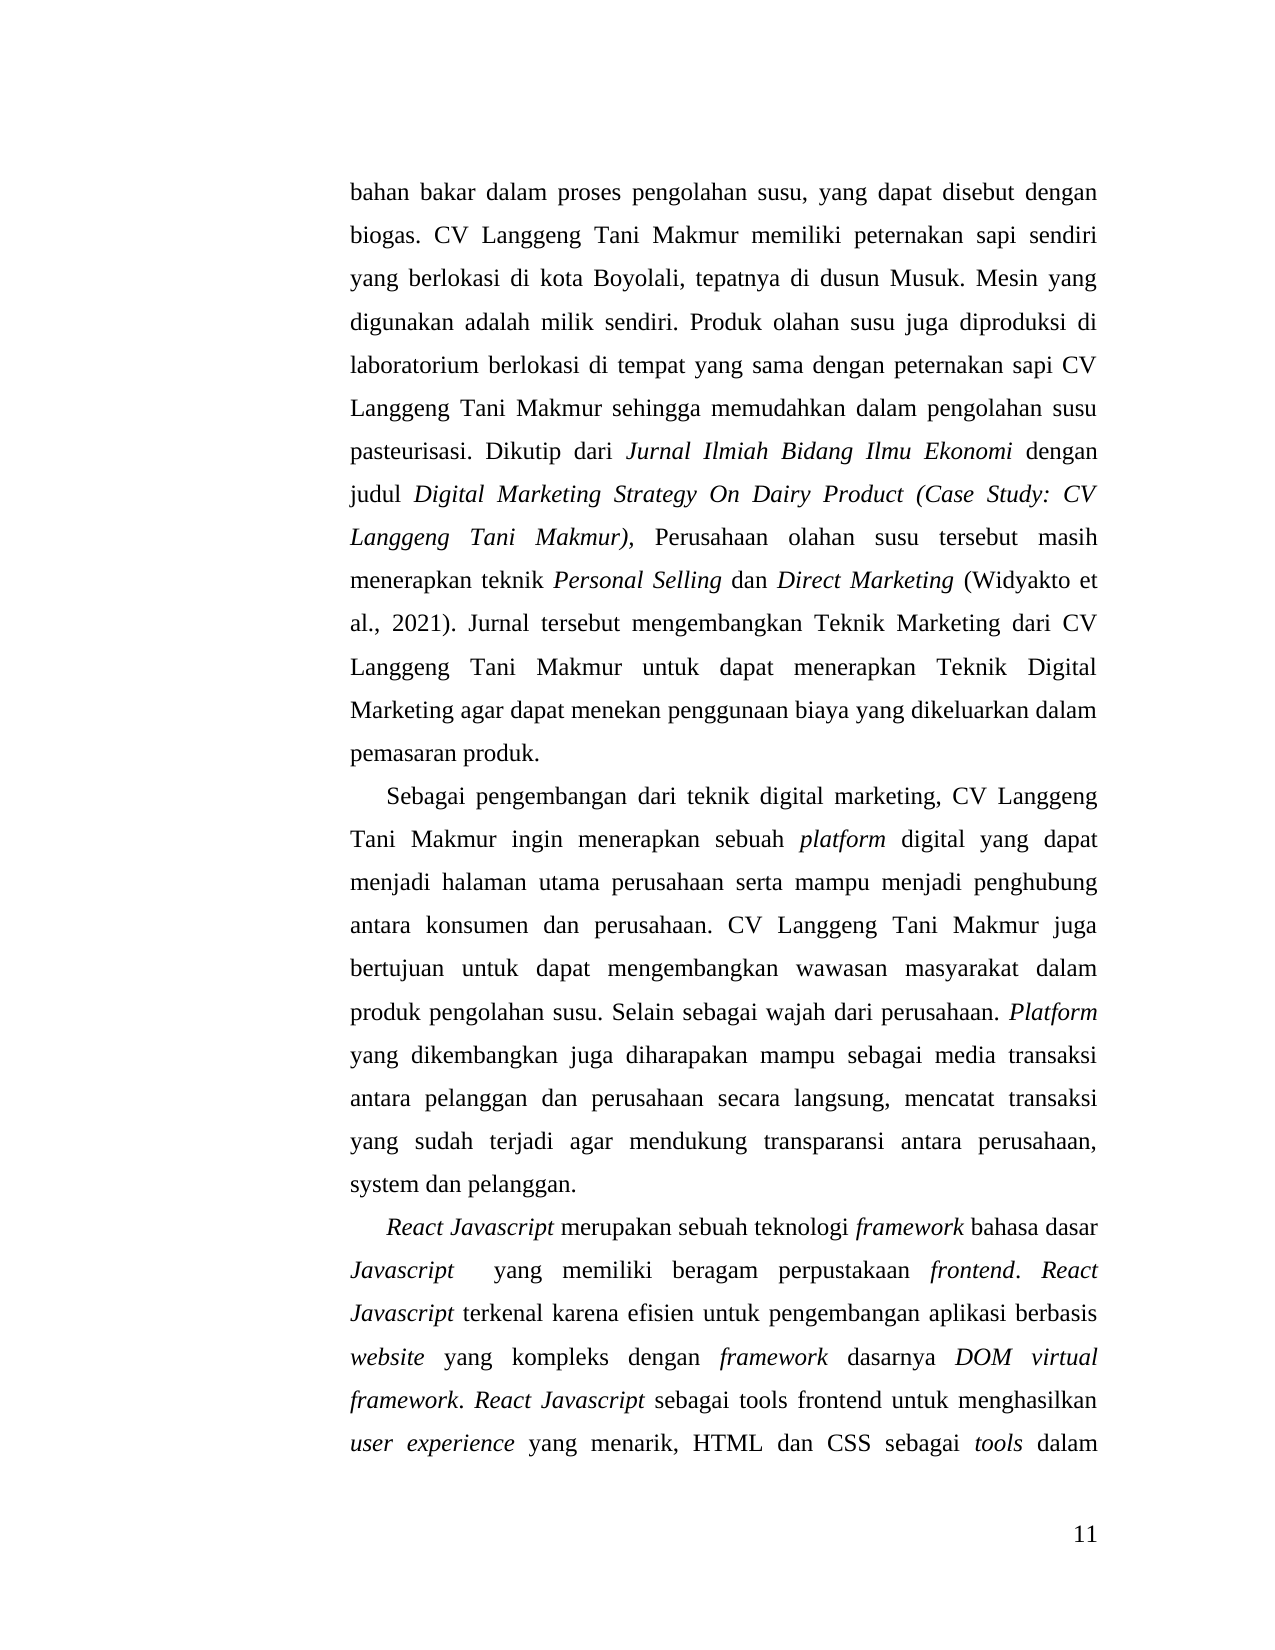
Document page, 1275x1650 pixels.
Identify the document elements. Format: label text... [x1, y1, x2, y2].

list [350, 177, 1098, 767]
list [350, 1212, 1098, 1457]
list Sebagai pengembangan dari teknik digital marketing, CV Langgeng Tani Makmur ingin menerapkan sebuah platform digital yang dapat menjadi halaman utama perusahaan serta mampu menjadi penghubung antara konsumen dan perusahaan. CV Langgeng Tani Makmur juga bertujuan untuk dapat mengembangkan wawasan masyarakat dalam produk pengolahan susu. Selain sebagai wajah dari perusahaan. Platform yang dikembangkan juga diharapakan mampu sebagai media transaksi antara pelanggan dan perusahaan secara langsung, mencatat transaksi yang sudah terjadi agar mendukung transparansi antara perusahaan, system dan pelanggan. [350, 781, 1098, 1198]
